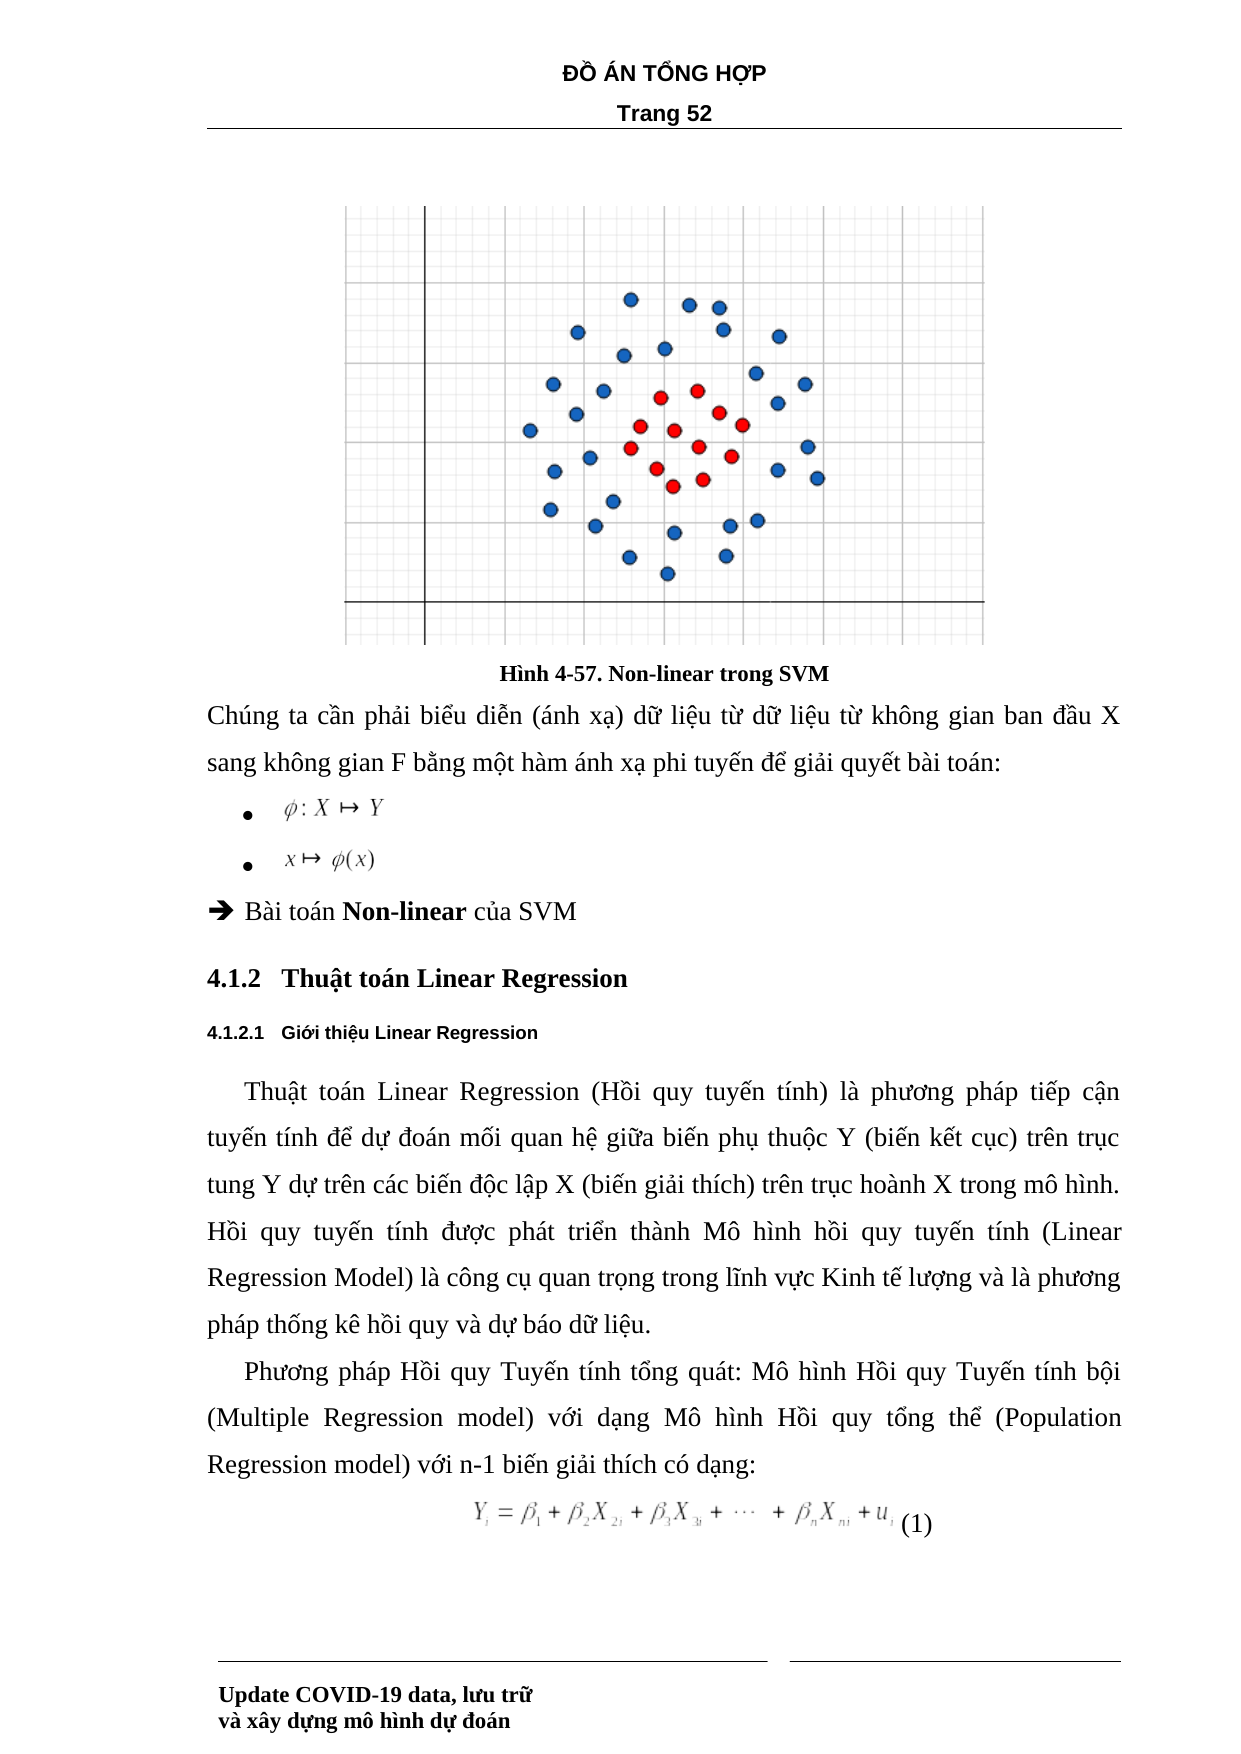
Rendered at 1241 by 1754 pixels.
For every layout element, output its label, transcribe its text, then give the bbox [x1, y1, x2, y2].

text (1) [244, 1495, 1122, 1538]
text Thuật toán Linear Regression (Hồi quy tuyến tính) là phương pháp tiếp cận tuyến tính để dự đoán mối quan hệ giữa biến phụ thuộc Y (biến kết cục) trên trục tung Y dự trên các biến độc lập X (biến giải thích) trên trục hoành X trong mô hình. Hồi quy tuyến tính được phát triển thành Mô hình hồi quy tuyến tính (Linear Regression Model) là công cụ quan trọng trong lĩnh vực Kinh tế lượng và là phương pháp thống kê hồi quy và dự báo dữ liệu. [207, 1075, 1122, 1339]
subtitle Giới thiệu Linear Regression [207, 1022, 1122, 1043]
list Bài toán Non-linear của SVM [207, 895, 1122, 926]
picture [344, 206, 985, 645]
text Phương pháp Hồi quy Tuyến tính tổng quát: Mô hình Hồi quy Tuyến tính bội (Multiple Regression model) với dạng Mô hình Hồi quy tổng thể (Population Regression model) với n-1 biến giải thích có dạng: [207, 1355, 1122, 1479]
text Chúng ta cần phải biểu diễn (ánh xạ) dữ liệu từ dữ liệu từ không gian ban đầu X sang không gian F bằng một hàm ánh xạ phi tuyến để giải quyết bài toán: [207, 699, 1122, 777]
subtitle Thuật toán Linear Regression [207, 962, 1122, 994]
